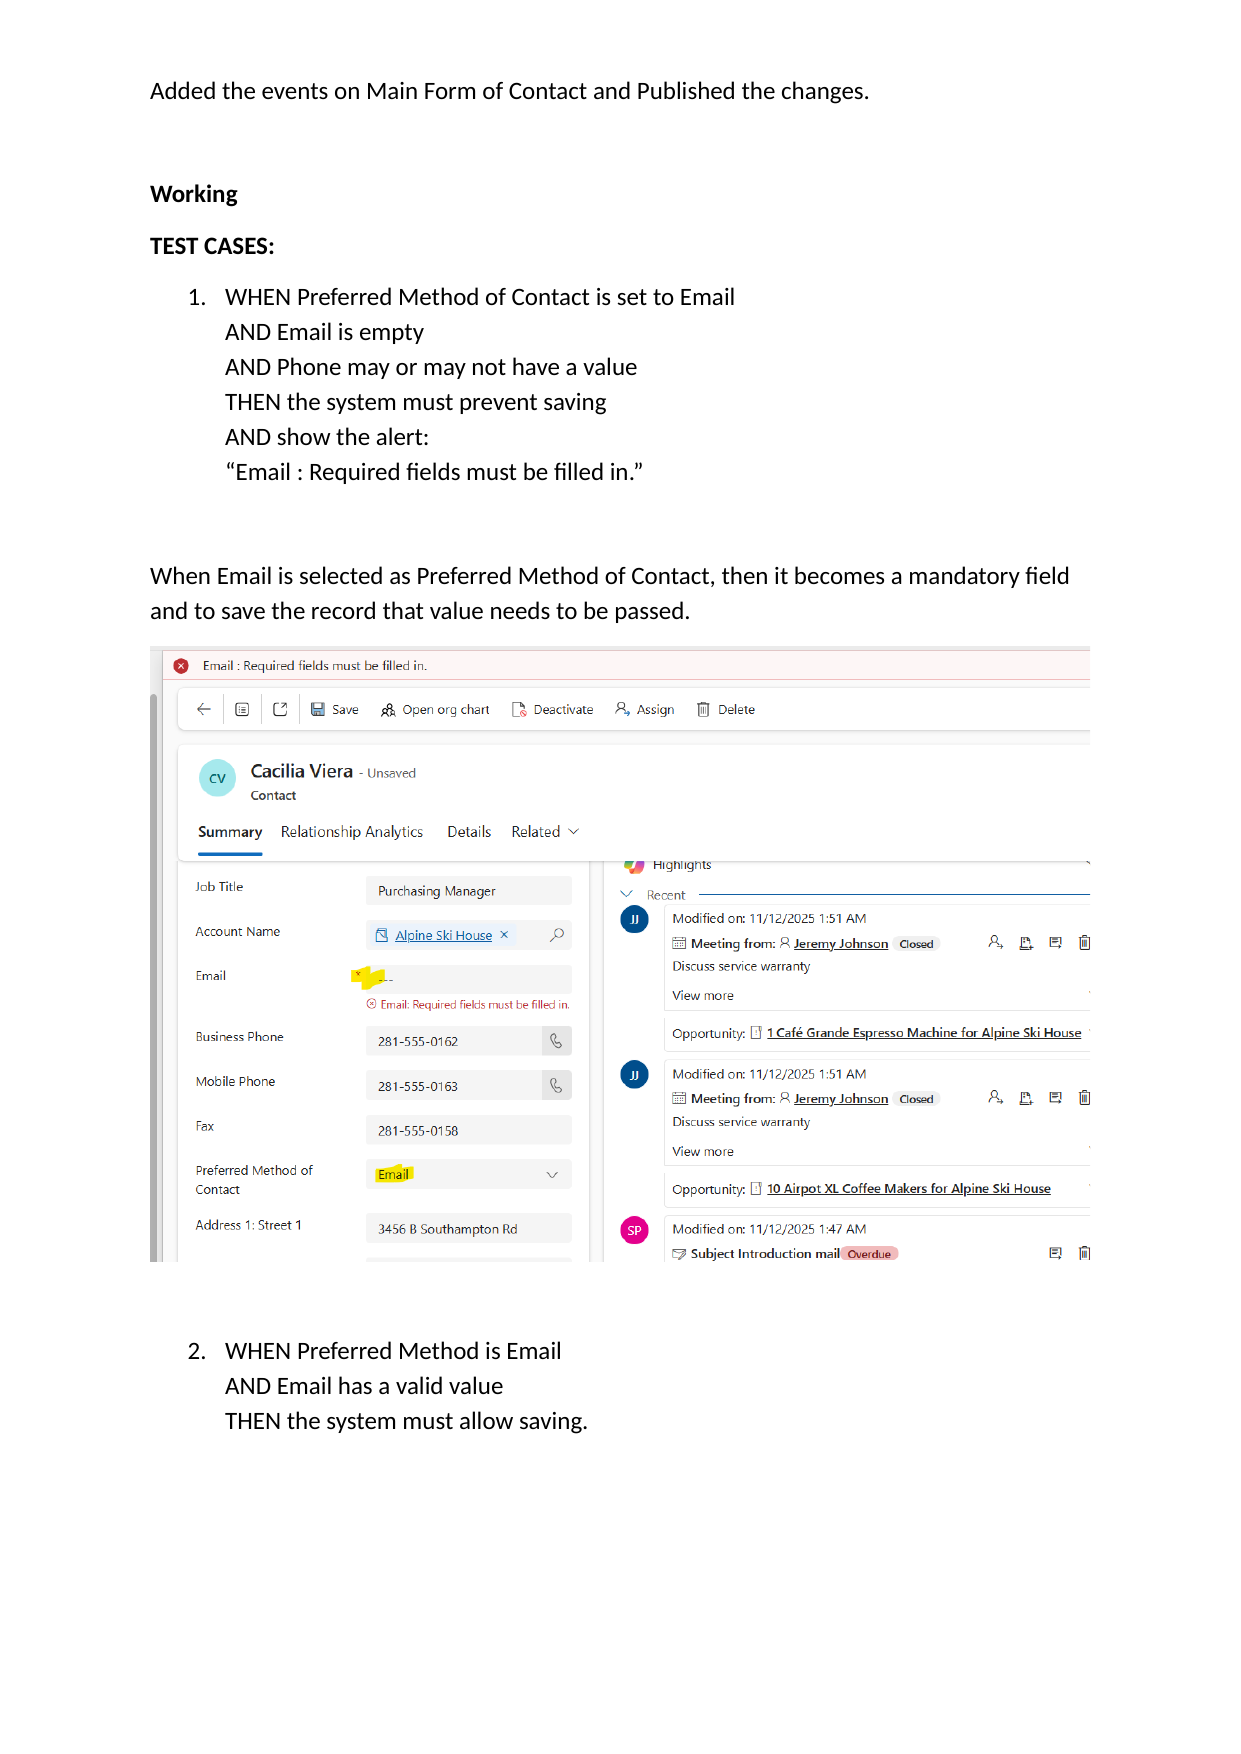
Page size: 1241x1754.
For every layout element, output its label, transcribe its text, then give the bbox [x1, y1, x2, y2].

list WHEN Preferred Method of Contact is set to Email AND Email is empty AND Phone may or may not have a value THEN the system must prevent saving AND show the alert: “Email : Required fields must be filled in.” [187, 282, 1090, 487]
picture [150, 646, 1091, 1262]
text Added the events on Main Form of Contact and Published the changes. [150, 75, 1090, 105]
list WHEN Preferred Method is Email AND Email has a valid value THEN the system must allow saving. [187, 1335, 1090, 1435]
text Working [150, 178, 1090, 209]
text TEST CASES: [150, 230, 1090, 260]
text When Email is selected as Preferred Method of Contact, then it becomes a mandatory field and to save the record that value needs to be passed. [150, 560, 1090, 625]
